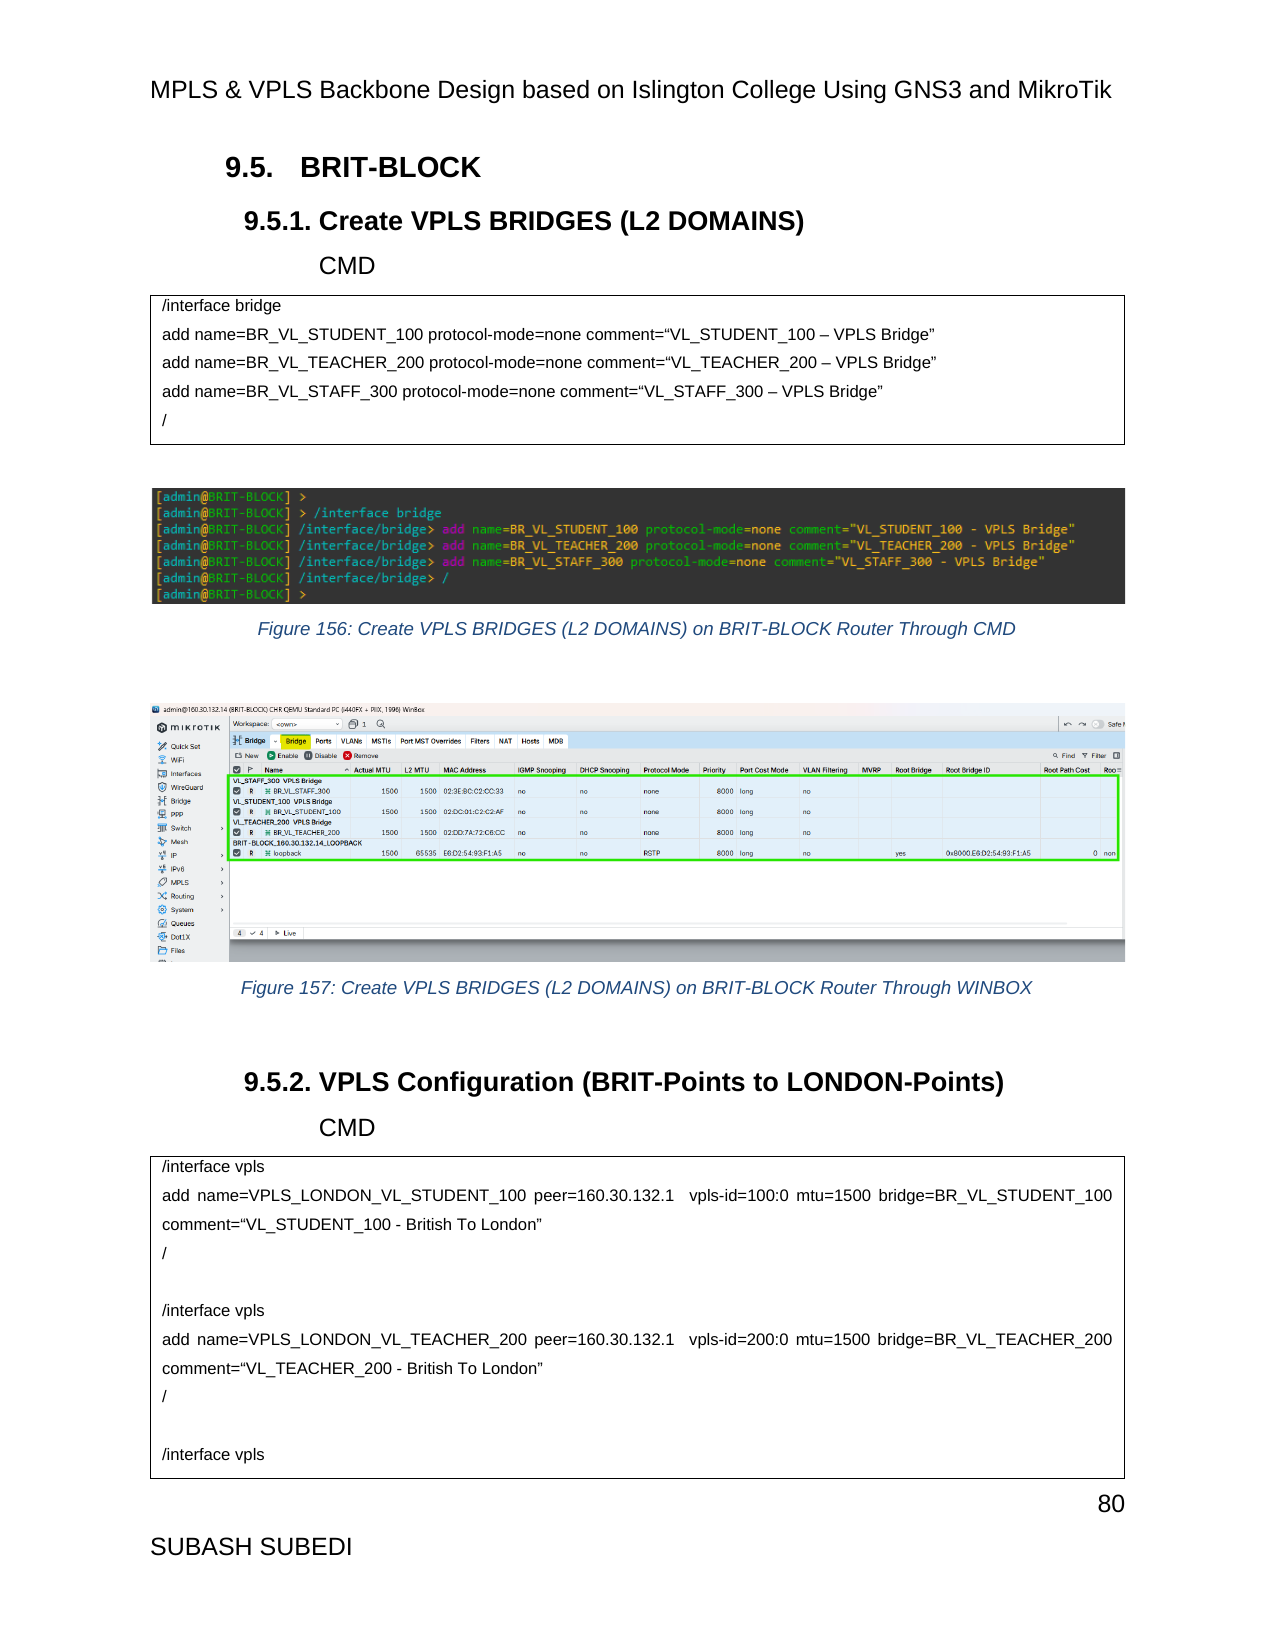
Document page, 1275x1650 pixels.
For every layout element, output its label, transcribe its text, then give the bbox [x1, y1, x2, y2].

subtitle VPLS Configuration (BRIT-Points to LONDON-Points) [244, 1066, 1125, 1097]
text Figure 157: Create VPLS BRIDGES (L2 DOMAINS) on BRIT-BLOCK Router Through WINBOX [150, 976, 1125, 998]
picture [150, 703, 1125, 962]
subtitle Create VPLS BRIDGES (L2 DOMAINS) [244, 204, 1125, 236]
text Figure 156: Create VPLS BRIDGES (L2 DOMAINS) on BRIT-BLOCK Router Through CMD [150, 618, 1125, 639]
subtitle BRIT-BLOCK [225, 150, 1125, 183]
picture [150, 488, 1125, 604]
text CMD [319, 251, 1125, 280]
text CMD [319, 1113, 1125, 1142]
table_header /interface bridge add name=BR_VL_STUDENT_100 protocol-mode=none comment=“VL_STUDENT_100 – VPLS Bridge” add name=BR_VL_TEACHER_200 protocol-mode=none comment=“VL_TEACHER_200 – VPLS Bridge” add name=BR_VL_STAFF_300 protocol-mode=none comment=“VL_STAFF_300 – VPLS Bridge” / [151, 296, 1124, 444]
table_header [151, 1157, 1124, 1478]
